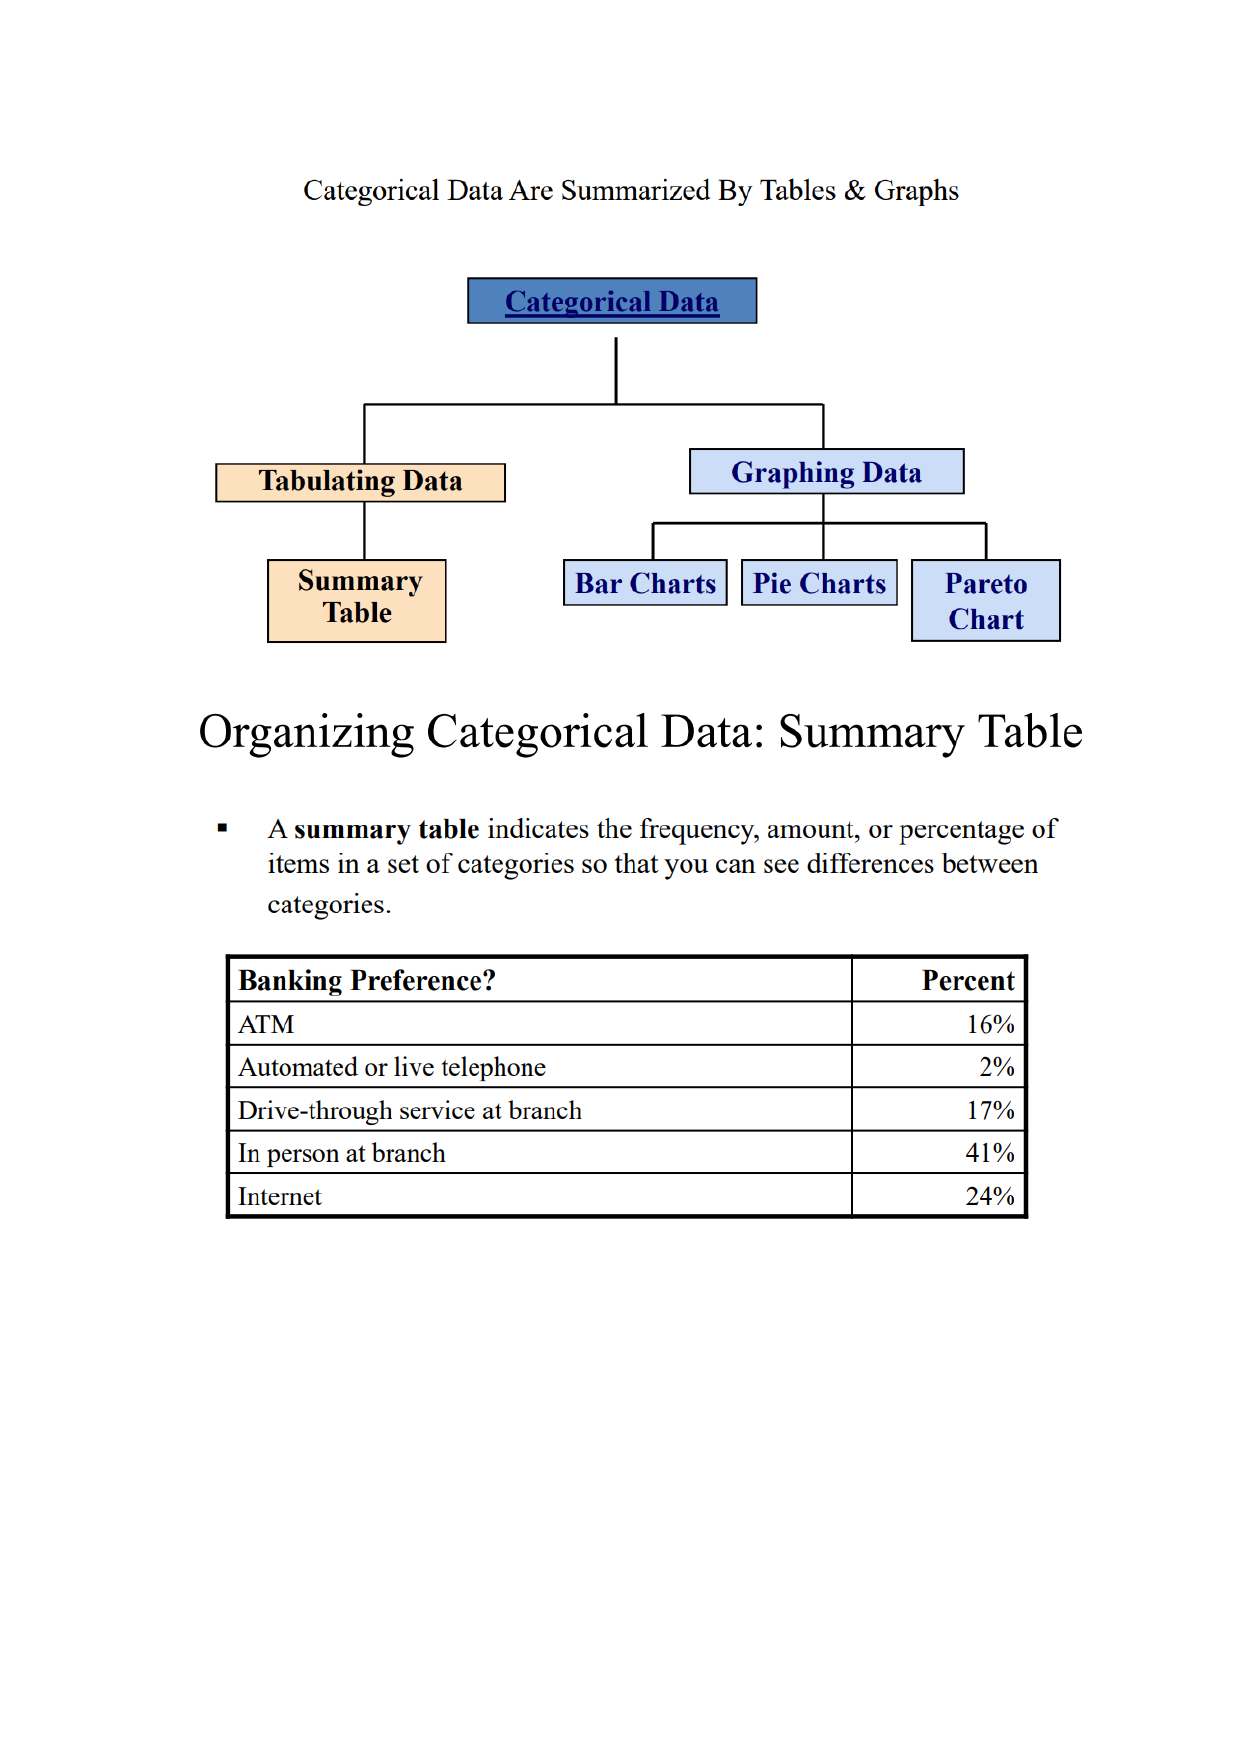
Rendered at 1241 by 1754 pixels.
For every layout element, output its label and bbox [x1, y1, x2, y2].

picture [150, 685, 1091, 1250]
picture [150, 150, 1091, 667]
